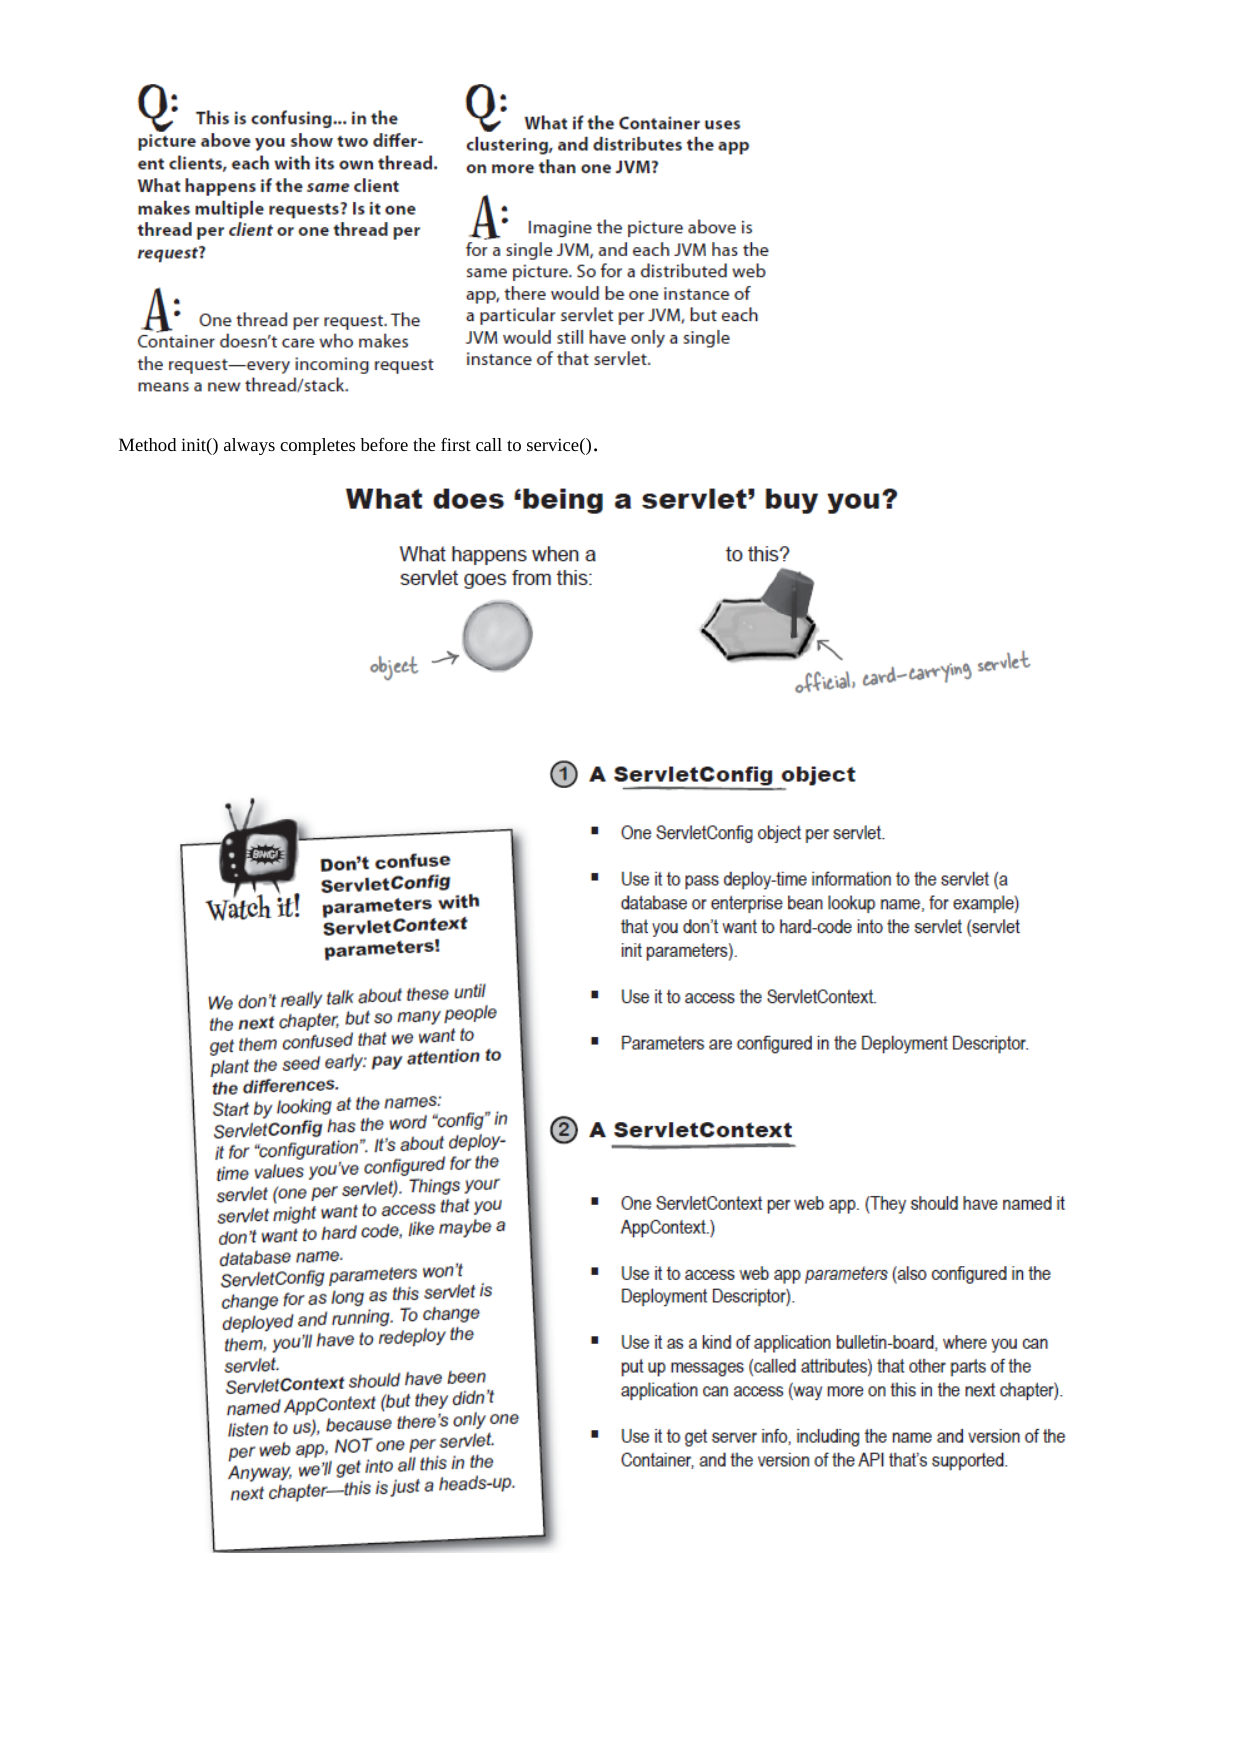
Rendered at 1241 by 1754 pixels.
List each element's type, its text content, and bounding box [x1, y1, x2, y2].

picture [118, 486, 1127, 1553]
picture [118, 73, 776, 399]
text Method init() always completes before the first call to service(). [118, 428, 1152, 457]
